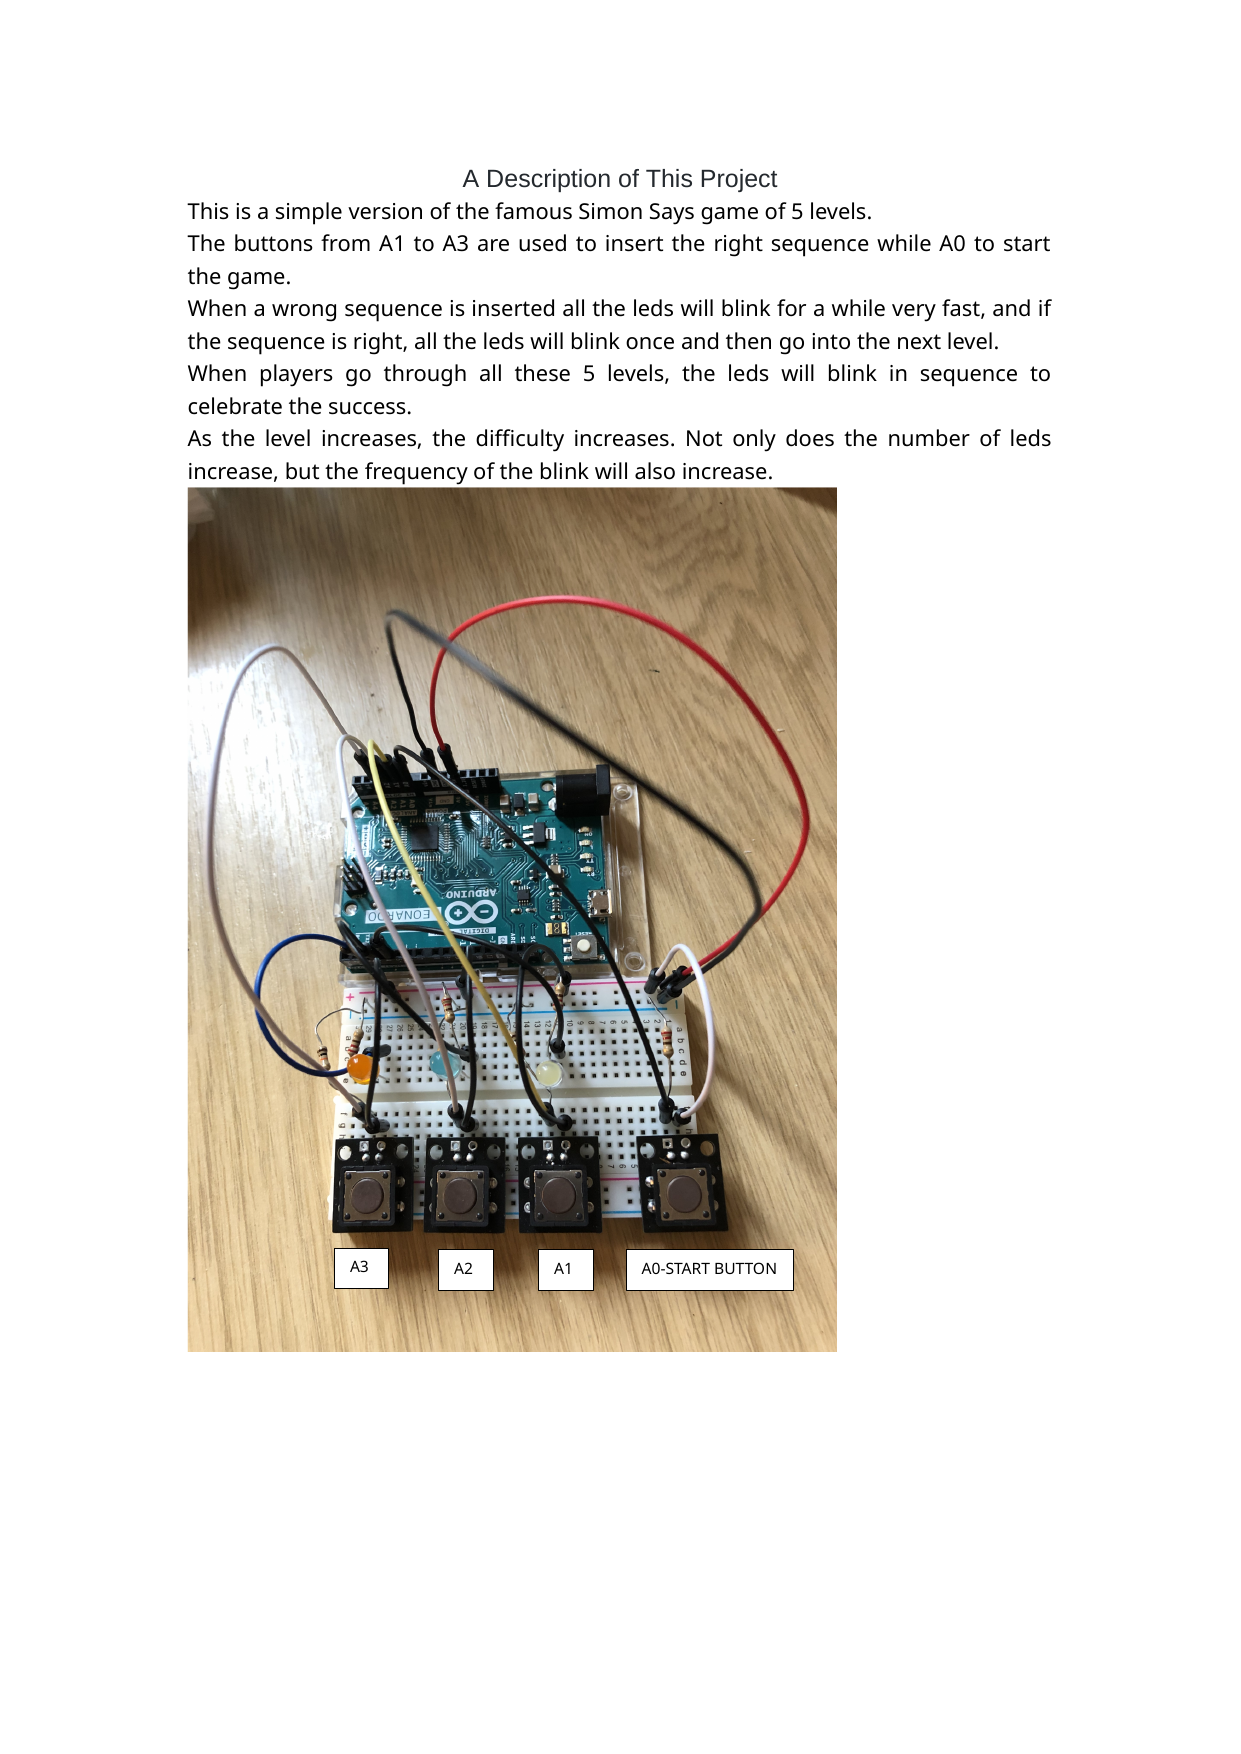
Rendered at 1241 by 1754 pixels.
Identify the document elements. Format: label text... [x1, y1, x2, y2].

text When players go through all these 5 levels, the leds will blink in sequence to celebrate the success. [187, 357, 1053, 422]
text This is a simple version of the famous Simon Says game of 5 levels. [187, 194, 1053, 227]
text As the level increases, the difficulty increases. Not only does the number of leds increase, but the frequency of the blink will also increase. [187, 422, 1053, 487]
text A Description of This Project [187, 162, 1053, 194]
text The buttons from A1 to A3 are used to insert the right sequence while A0 to start the game. [187, 227, 1053, 292]
picture [188, 489, 837, 1351]
text When a wrong sequence is inserted all the leds will blink for a while very fast, and if the sequence is right, all the leds will blink once and then go into the next level. [187, 292, 1053, 357]
